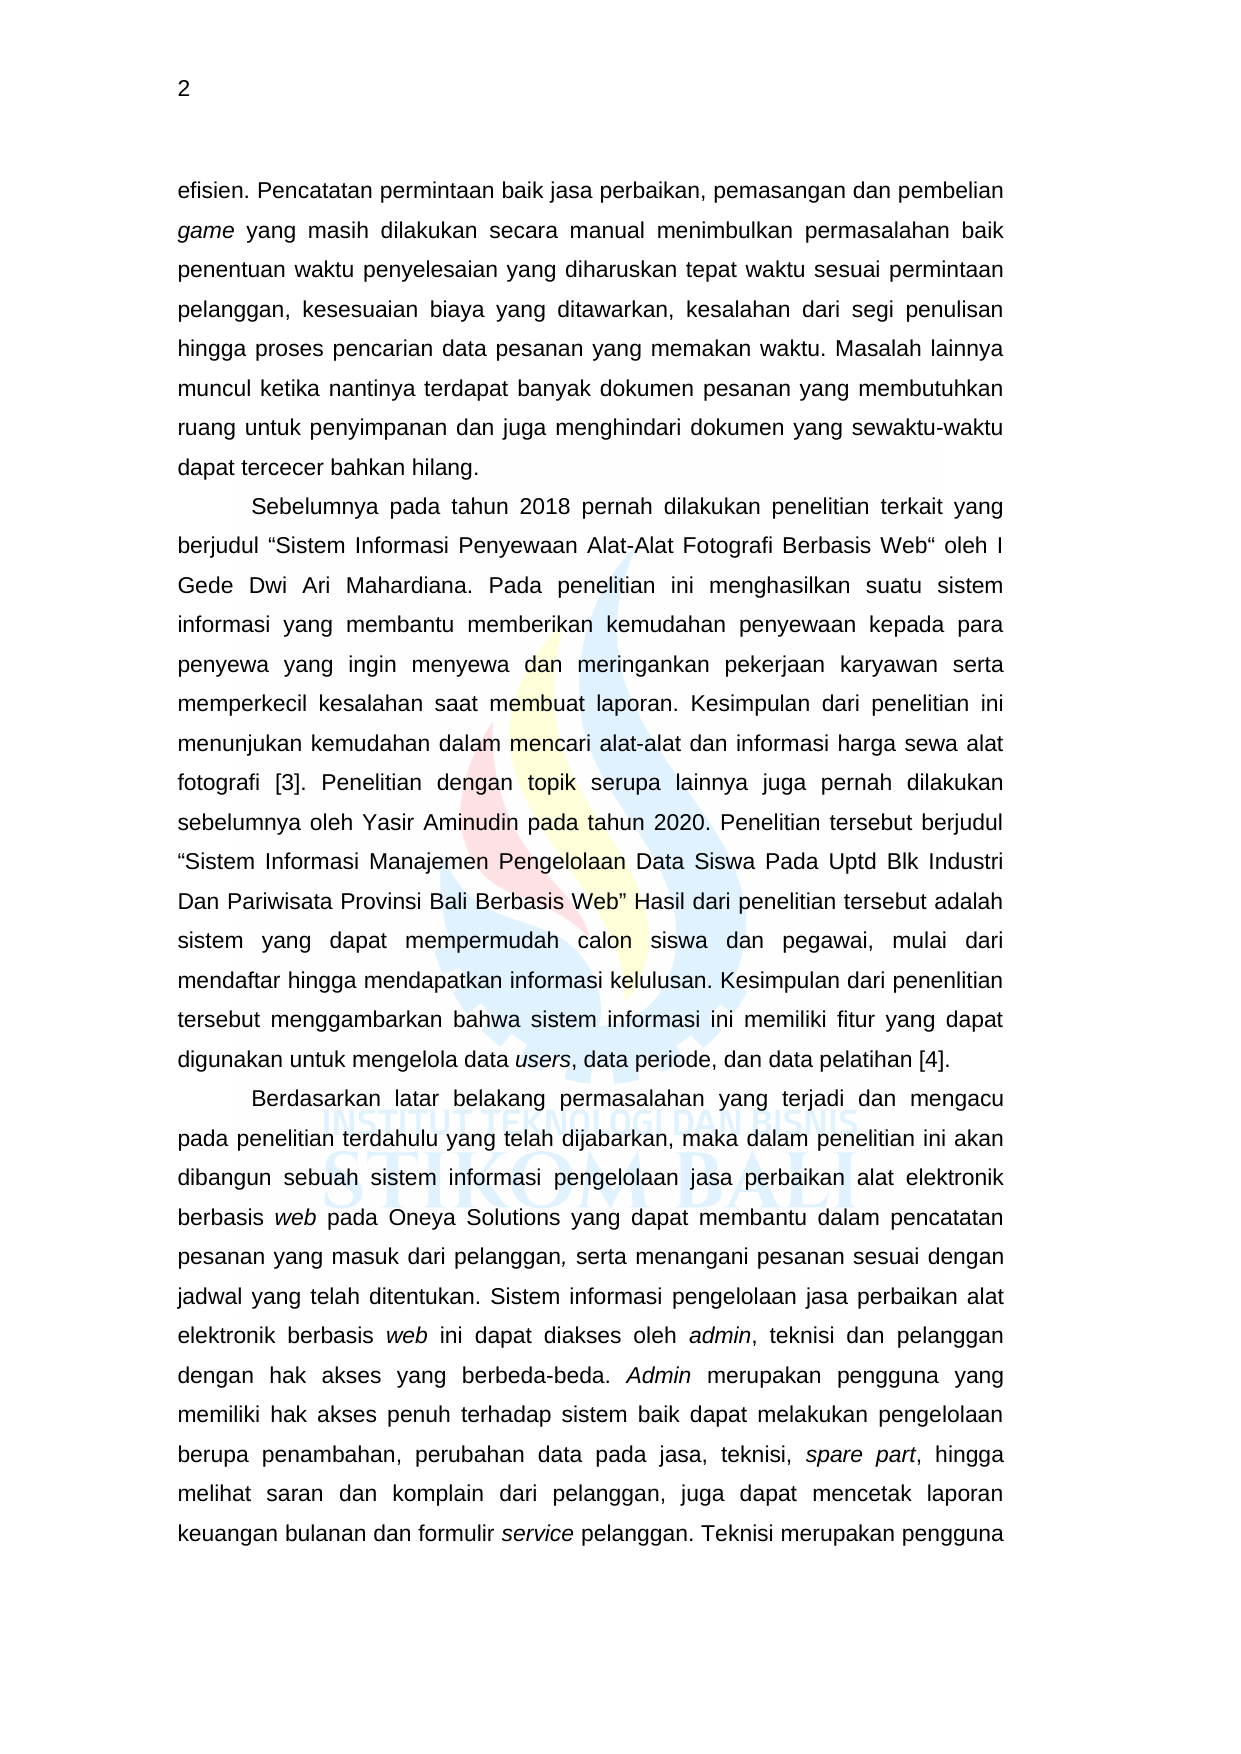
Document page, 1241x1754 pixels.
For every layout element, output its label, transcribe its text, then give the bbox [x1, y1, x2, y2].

text Sebelumnya pada tahun 2018 pernah dilakukan penelitian terkait yang berjudul “Sistem Informasi Penyewaan Alat-Alat Fotografi Berbasis Web“ oleh I Gede Dwi Ari Mahardiana. Pada penelitian ini menghasilkan suatu sistem informasi yang membantu memberikan kemudahan penyewaan kepada para penyewa yang ingin menyewa dan meringankan pekerjaan karyawan serta memperkecil kesalahan saat membuat laporan. Kesimpulan dari penelitian ini menunjukan kemudahan dalam mencari alat-alat dan informasi harga sewa alat fotografi [3]. Penelitian dengan topik serupa lainnya juga pernah dilakukan sebelumnya oleh Yasir Aminudin pada tahun 2020. Penelitian tersebut berjudul “Sistem Informasi Manajemen Pengelolaan Data Siswa Pada Uptd Blk Industri Dan Pariwisata Provinsi Bali Berbasis Web” Hasil dari penelitian tersebut adalah sistem yang dapat mempermudah calon siswa dan pegawai, mulai dari mendaftar hingga mendapatkan informasi kelulusan. Kesimpulan dari penenlitian tersebut menggambarkan bahwa sistem informasi ini memiliki fitur yang dapat digunakan untuk mengelola data users, data periode, dan data pelatihan [4]. [177, 493, 1004, 1072]
